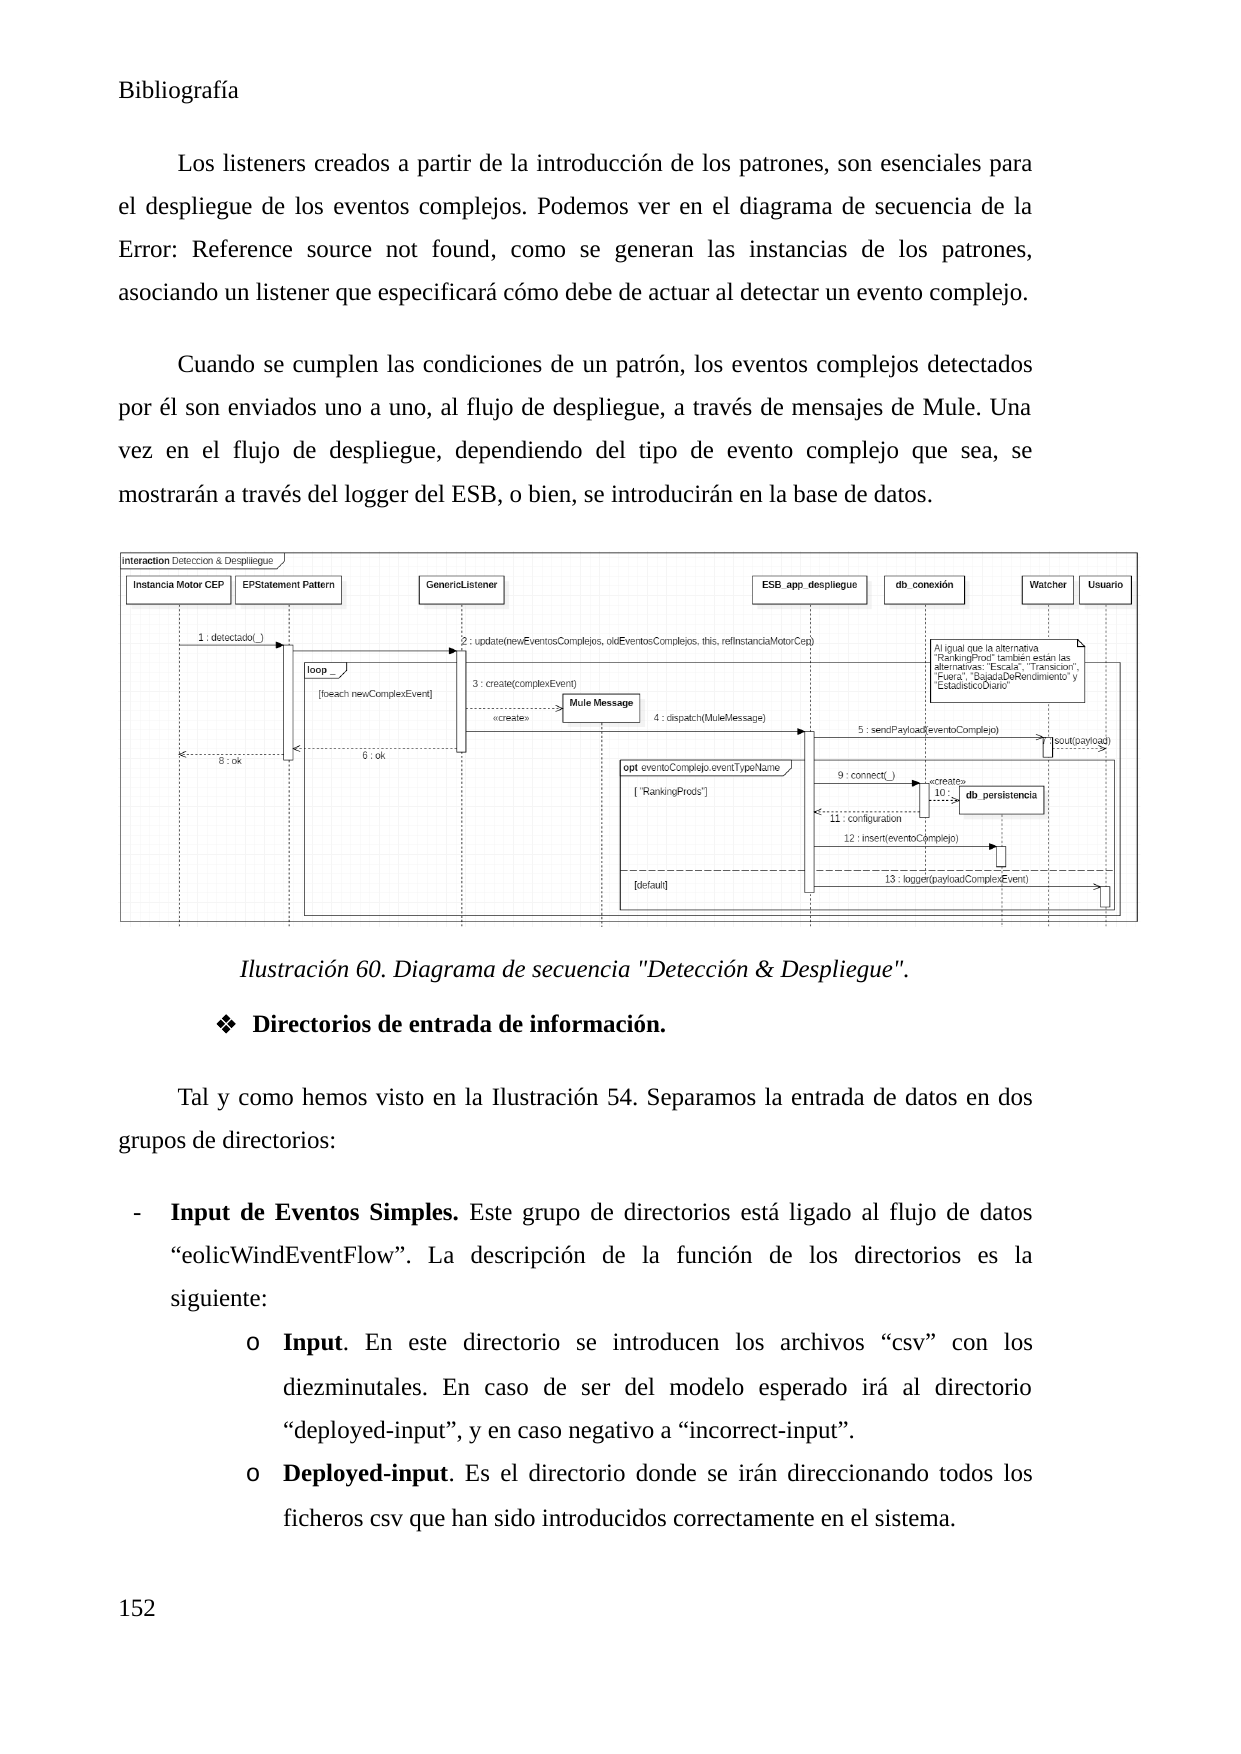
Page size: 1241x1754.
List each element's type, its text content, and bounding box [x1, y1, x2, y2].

text Cuando se cumplen las condiciones de un patrón, los eventos complejos detectados por él son enviados uno a uno, al flujo de despliegue, a través de mensajes de Mule. Una vez en el flujo de despliegue, dependiendo del tipo de evento complejo que sea, se mostrarán a través del logger del ESB, o bien, se introducirán en la base de datos. [118, 349, 1033, 507]
picture [118, 551, 1141, 927]
text Tal y como hemos visto en la Ilustración 53. Separamos la entrada de datos en dos grupos de directorios: [118, 1082, 1033, 1154]
list Directorios de entrada de información. [215, 1009, 1033, 1038]
list Input de Eventos Simples. Este grupo de directorios está ligado al flujo de datos “eolicWindEventFlow”. La descripción de la función de los directorios es la siguiente: [133, 1197, 1033, 1312]
list Input. En este directorio se introducen los archivos “csv” con los diezminutales. En caso de ser del modelo esperado irá al directorio “deployed-input”, y en caso negativo a “incorrect-input”. [245, 1327, 1033, 1444]
text Ilustración 60. Diagrama de secuencia "Detección & Despliegue". [118, 954, 1033, 983]
list Deployed-input. Es el directorio donde se irán direccionando todos los ficheros csv que han sido introducidos correctamente en el sistema. [245, 1458, 1033, 1532]
